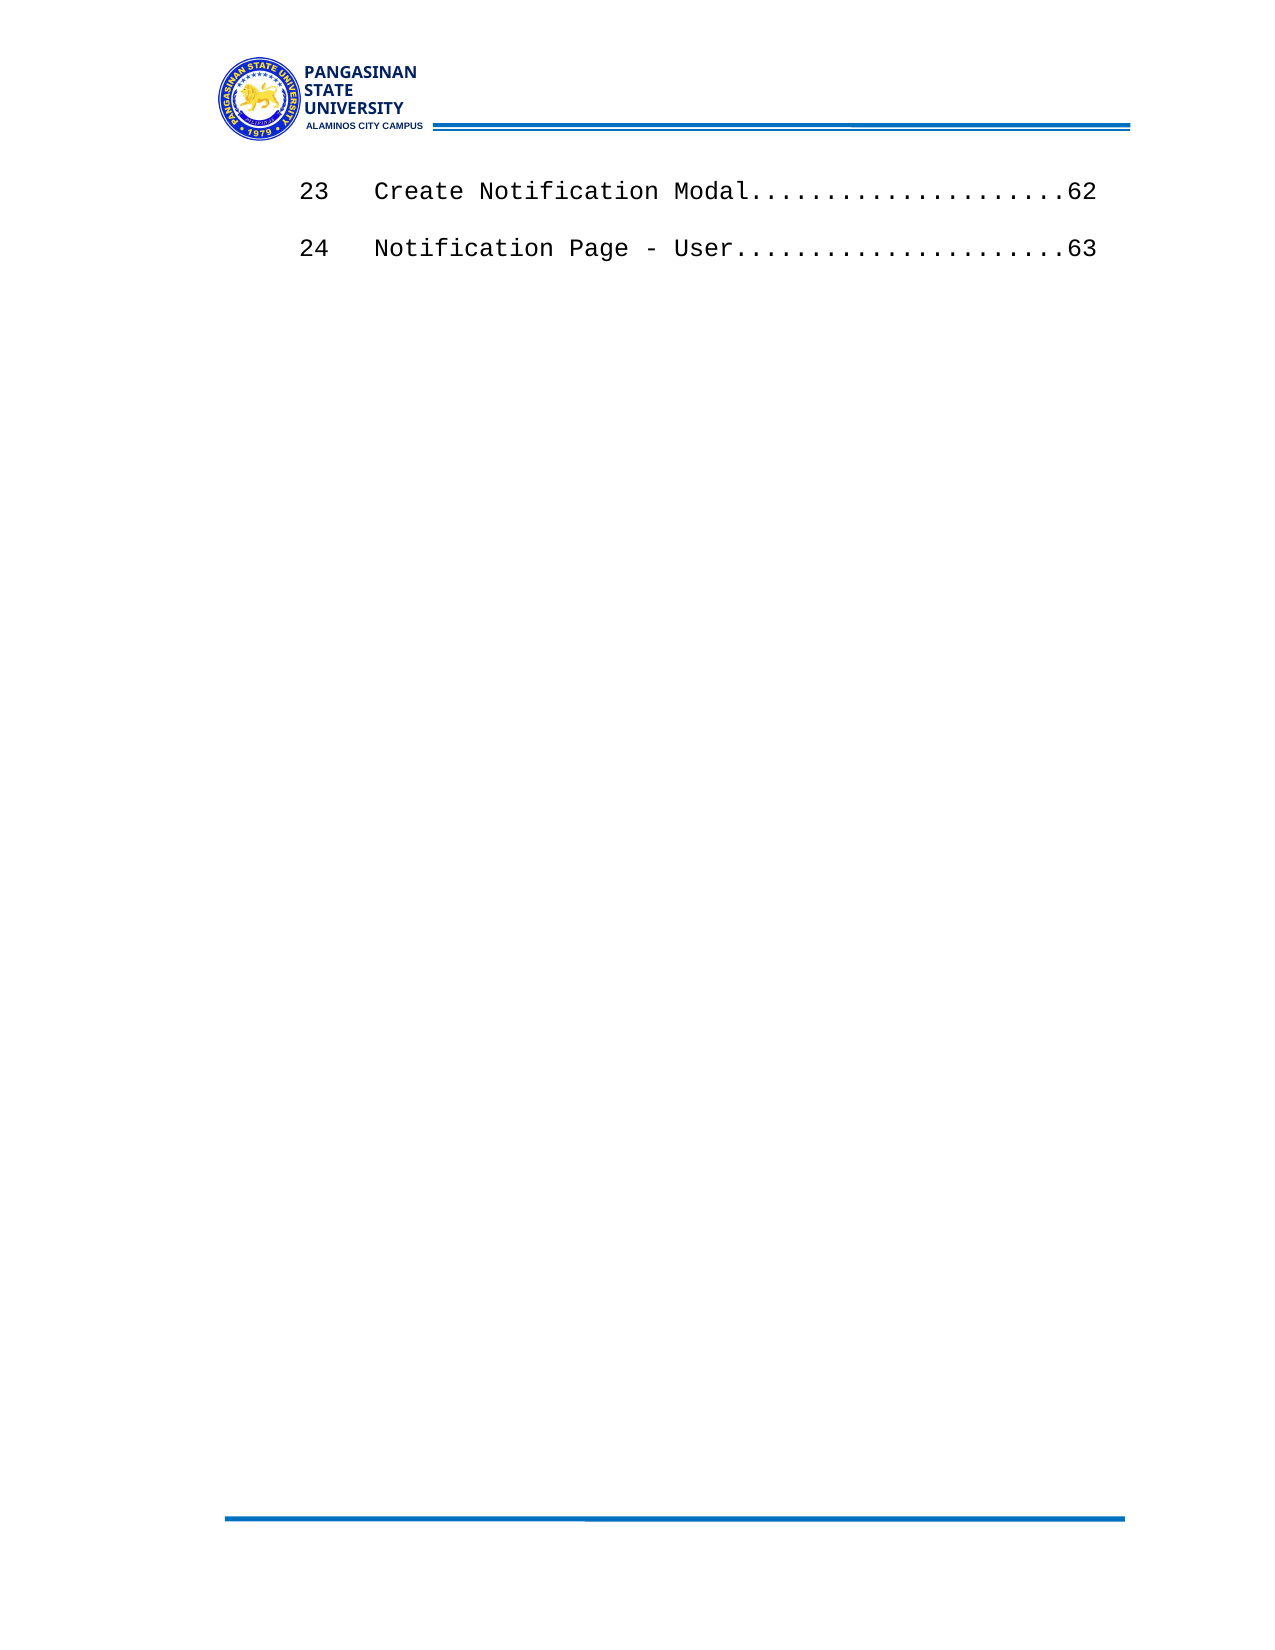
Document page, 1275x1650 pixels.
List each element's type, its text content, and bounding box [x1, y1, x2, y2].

text 23 Create Notification Modal 62 [225, 179, 1125, 207]
text 24 Notification Page - User 63 [225, 235, 1125, 264]
picture [218, 57, 301, 141]
